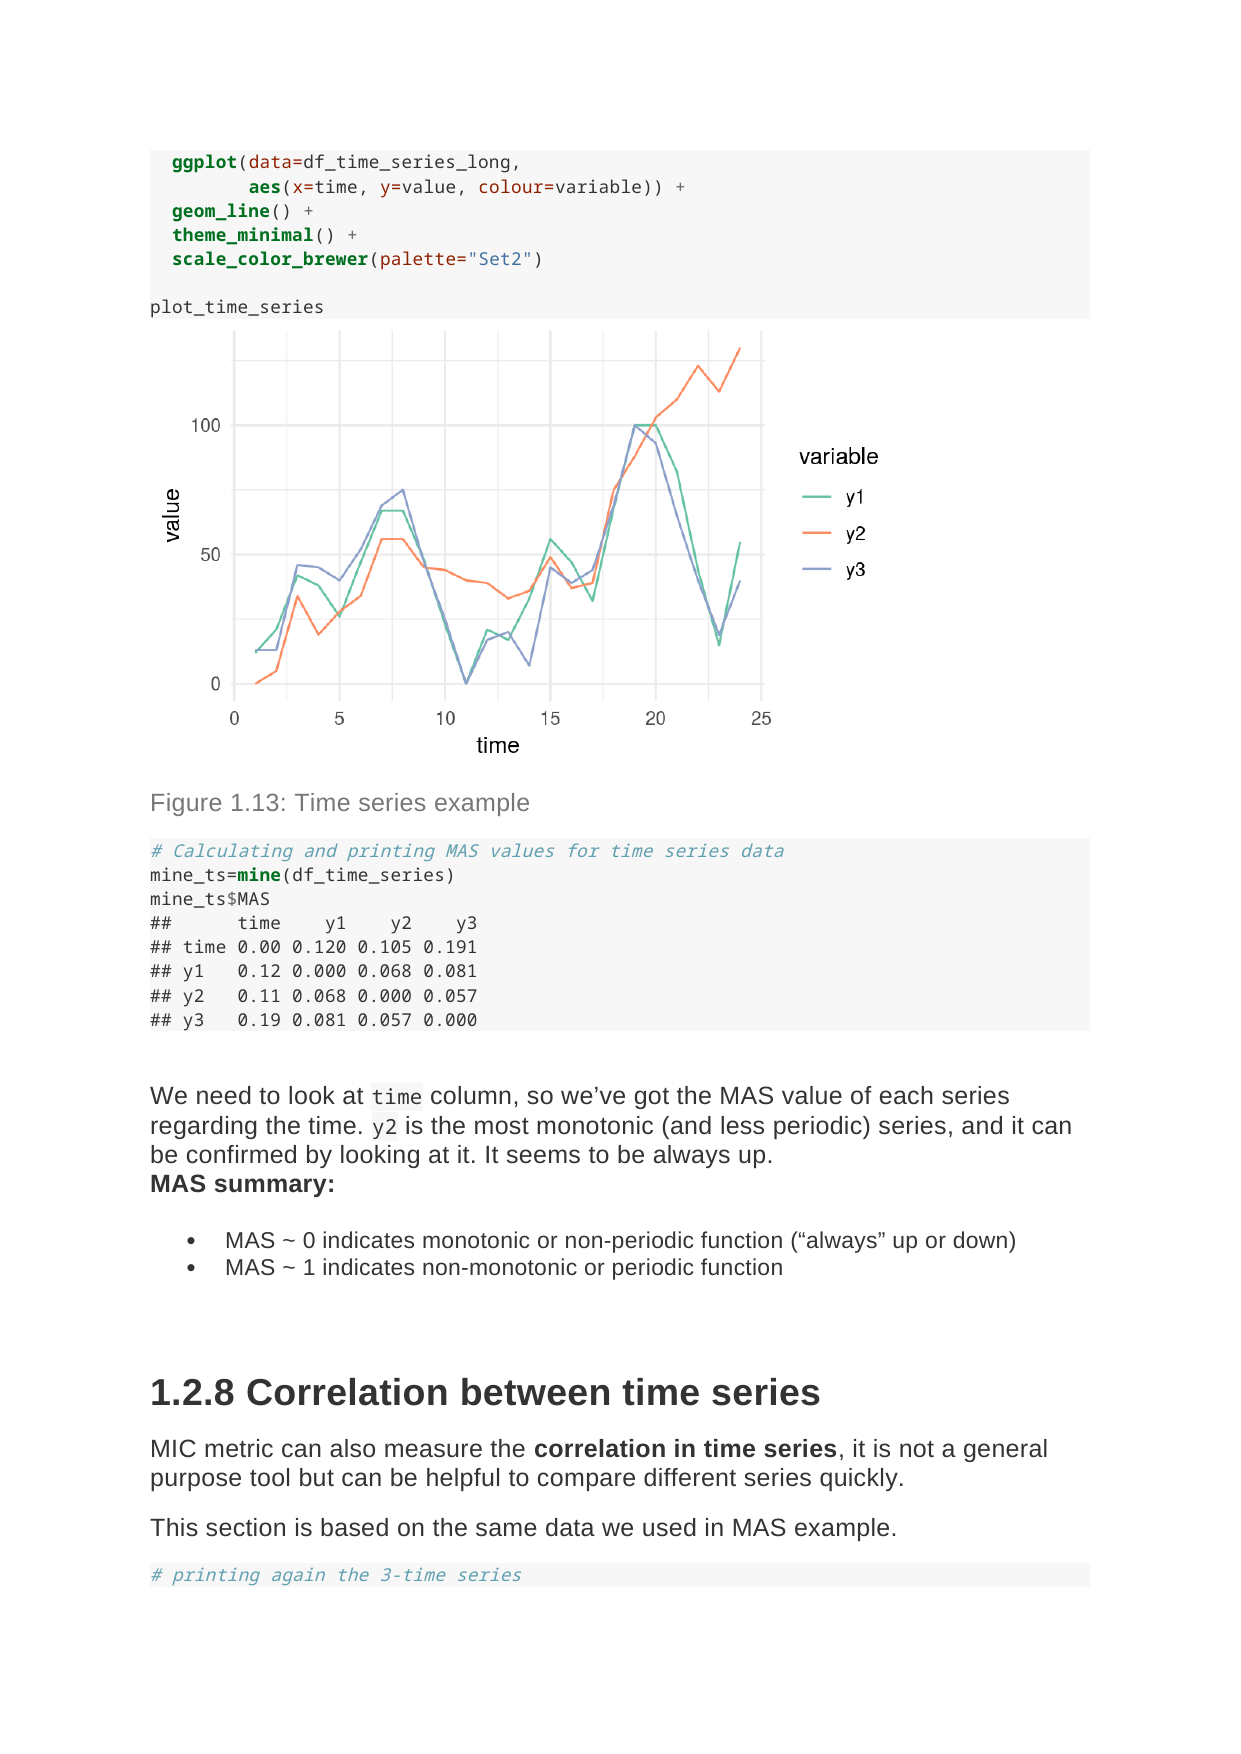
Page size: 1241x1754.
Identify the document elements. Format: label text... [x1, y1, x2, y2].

text MIC metric can also measure the correlation in time series, it is not a general purpose tool but can be helpful to compare different series quickly. [150, 1434, 1090, 1492]
text ## time y1 y2 y3 [150, 911, 1090, 935]
text ## y3 0.19 0.081 0.057 0.000 [150, 1007, 1090, 1031]
text We need to look at time column, so we’ve got the MAS value of each series regarding the time. y2 is the most monotonic (and less periodic) series, and it can be confirmed by looking at it. It seems to be always up. [150, 1081, 1090, 1169]
text ## y1 0.12 0.000 0.068 0.081 [150, 959, 1090, 983]
text theme_minimal() + [150, 222, 1090, 247]
text mine_ts=mine(df_time_series) [150, 862, 1090, 886]
text This section is based on the same data we used in MAS example. [150, 1513, 1090, 1542]
text scale_color_brewer(palette="Set2") [150, 247, 1090, 271]
list MAS ~ 1 indicates non-monotonic or periodic function [187, 1253, 1090, 1280]
text Figure 1.13: Time series example [150, 788, 1090, 817]
picture [150, 319, 901, 770]
text aes(x=time, y=value, colour=variable)) + [150, 174, 1090, 198]
text ## y2 0.11 0.068 0.000 0.057 [150, 983, 1090, 1007]
text ggplot(data=df_time_series_long, [150, 150, 1090, 174]
text plot_time_series [150, 295, 1090, 319]
text # printing again the 3-time series [150, 1563, 1090, 1587]
subtitle 1.2.8 Correlation between time series [150, 1370, 1090, 1413]
text MAS summary: [150, 1169, 1090, 1198]
text geom_line() + [150, 198, 1090, 222]
text # Calculating and printing MAS values for time series data [150, 838, 1090, 862]
text ## time 0.00 0.120 0.105 0.191 [150, 935, 1090, 959]
list MAS ~ 0 indicates monotonic or non-periodic function (“always” up or down) [187, 1227, 1090, 1253]
text mine_ts$MAS [150, 886, 1090, 911]
